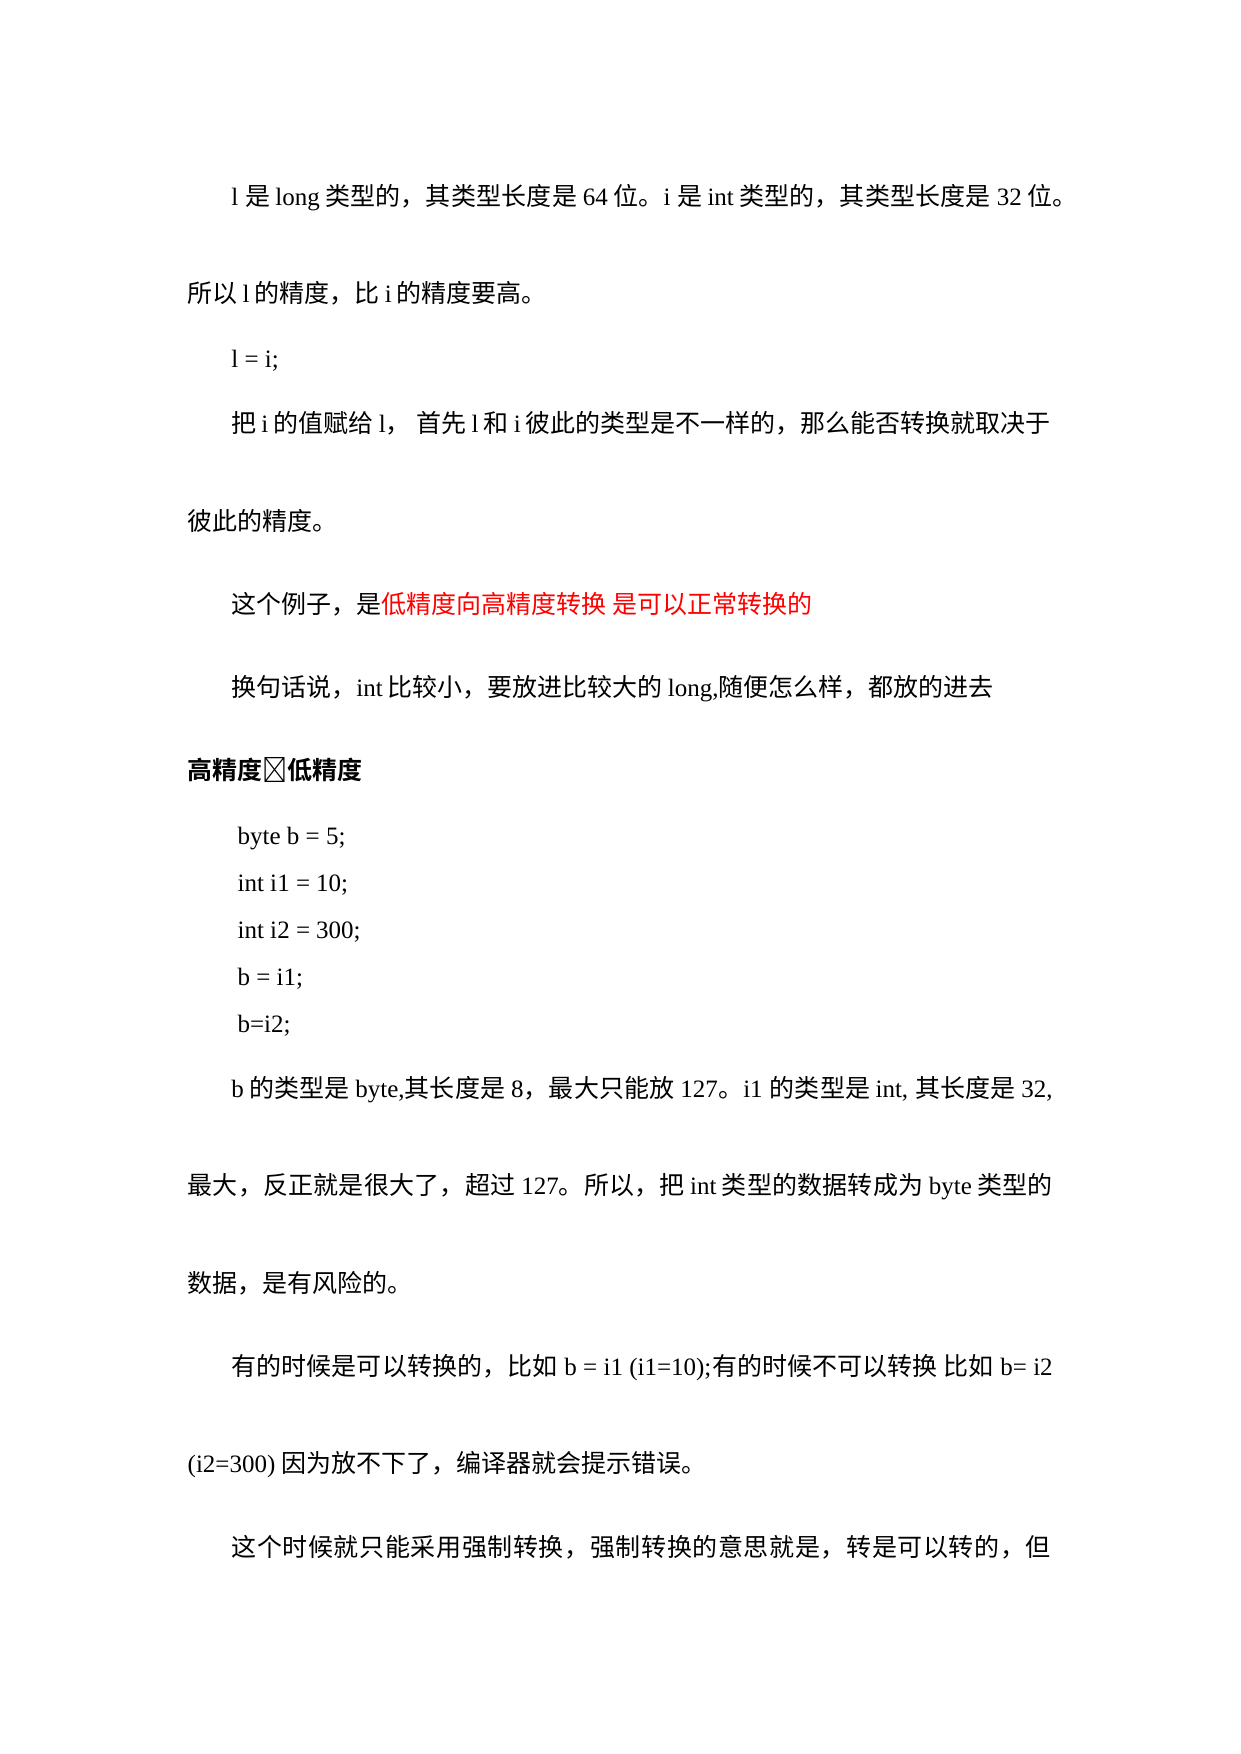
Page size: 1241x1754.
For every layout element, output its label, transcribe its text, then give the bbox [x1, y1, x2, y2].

text l = i; [187, 343, 1053, 375]
text 把i的值赋给l， 首先l和i彼此的类型是不一样的，那么能否转换就取决于彼此的精度。 [187, 389, 1053, 552]
text 换句话说，int比较小，要放进比较大的long,随便怎么样，都放的进去 [187, 653, 1053, 718]
text byte b = 5; [237, 819, 1053, 852]
text int i1 = 10; [237, 866, 1053, 899]
subtitle 高精度低精度 [187, 736, 1053, 801]
text b = i1; [237, 960, 1053, 993]
text b=i2; [237, 1007, 1053, 1039]
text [187, 1513, 1053, 1578]
text b的类型是byte,其长度是8，最大只能放127。i1 的类型是int, 其长度是32,最大，反正就是很大了，超过127。所以，把int类型的数据转成为byte类型的数据，是有风险的。 [187, 1054, 1053, 1314]
text int i2 = 300; [237, 913, 1053, 946]
text 这个例子，是低精度向高精度转换 是可以正常转换的 [187, 570, 1053, 635]
text l 是long类型的，其类型长度是64位。i 是int类型的，其类型长度是32位。所以l的精度，比i的精度要高。 [187, 162, 1053, 324]
text 有的时候是可以转换的，比如 b = i1 (i1=10);有的时候不可以转换 比如 b= i2 (i2=300) 因为放不下了，编译器就会提示错误。 [187, 1332, 1053, 1494]
